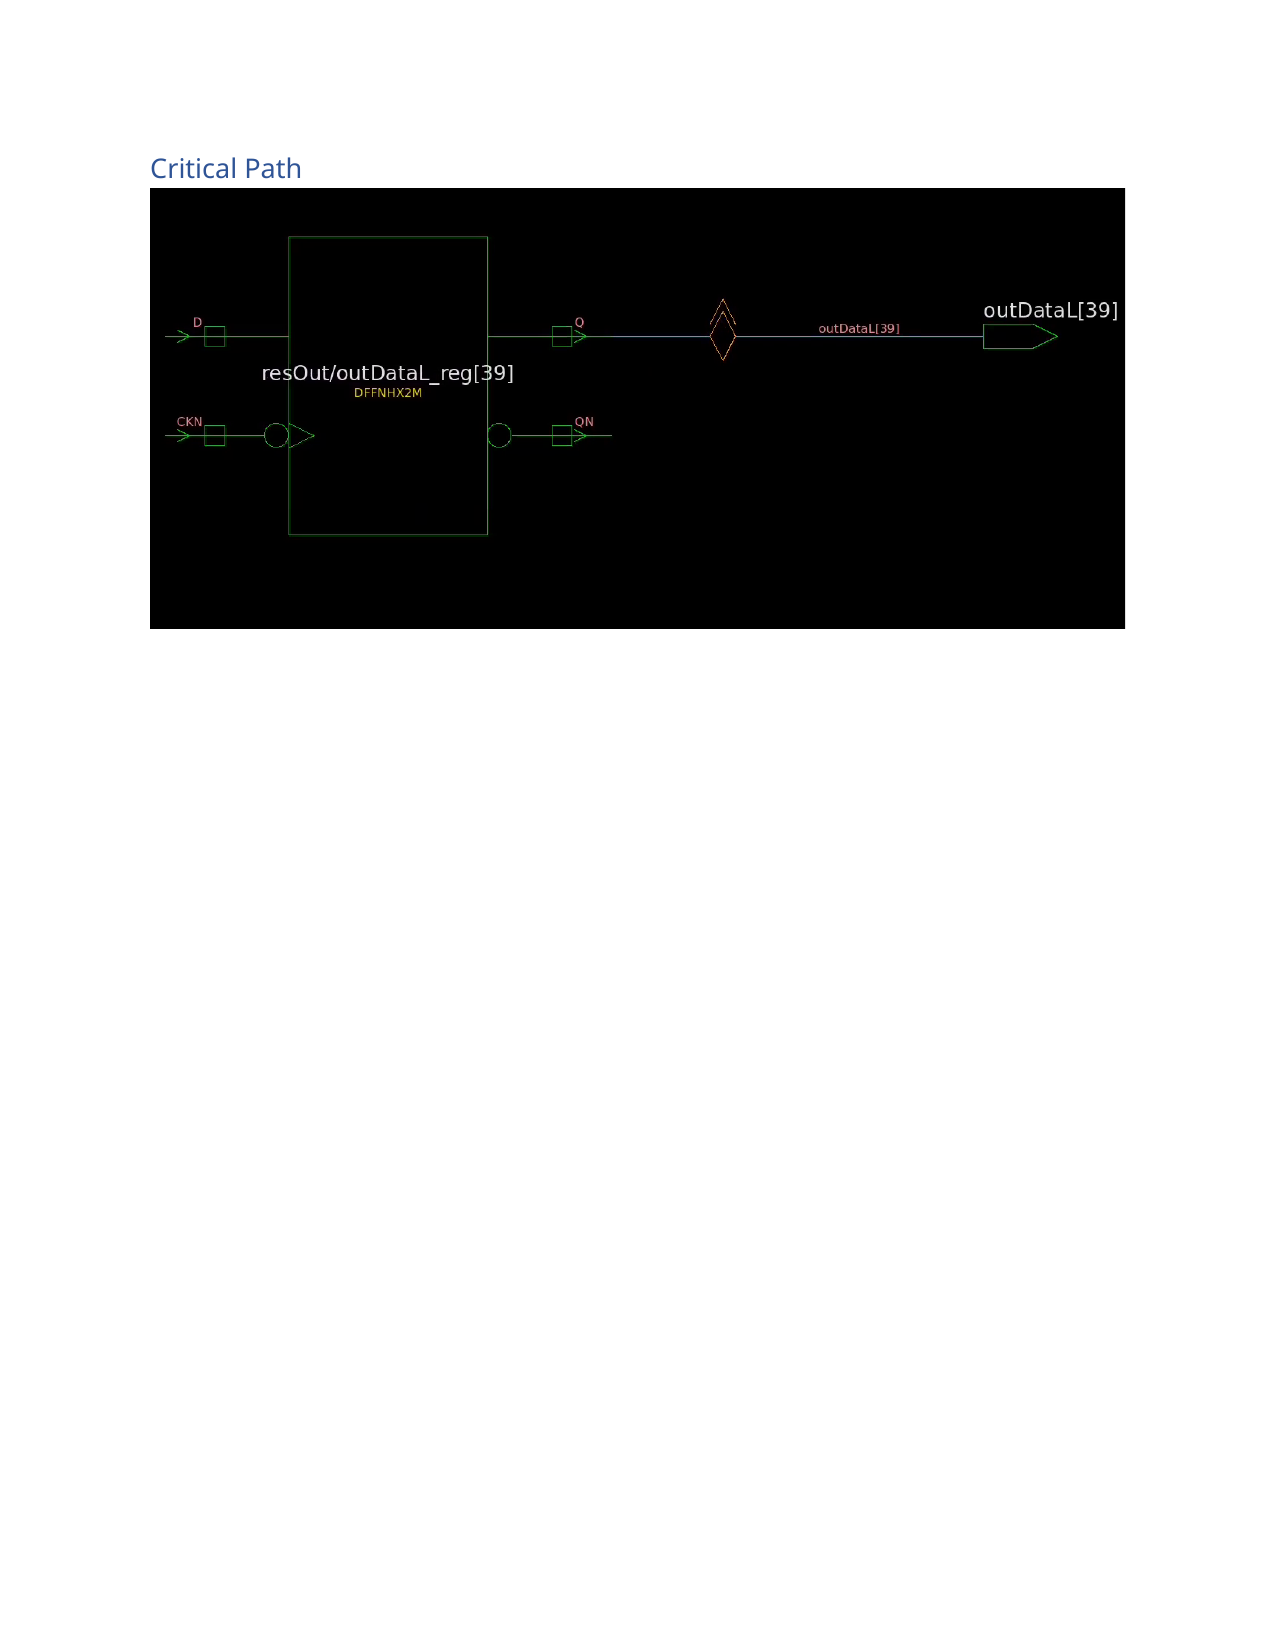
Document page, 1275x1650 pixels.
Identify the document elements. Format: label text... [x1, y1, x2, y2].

picture [150, 188, 1125, 629]
subtitle Critical Path [150, 150, 1125, 187]
